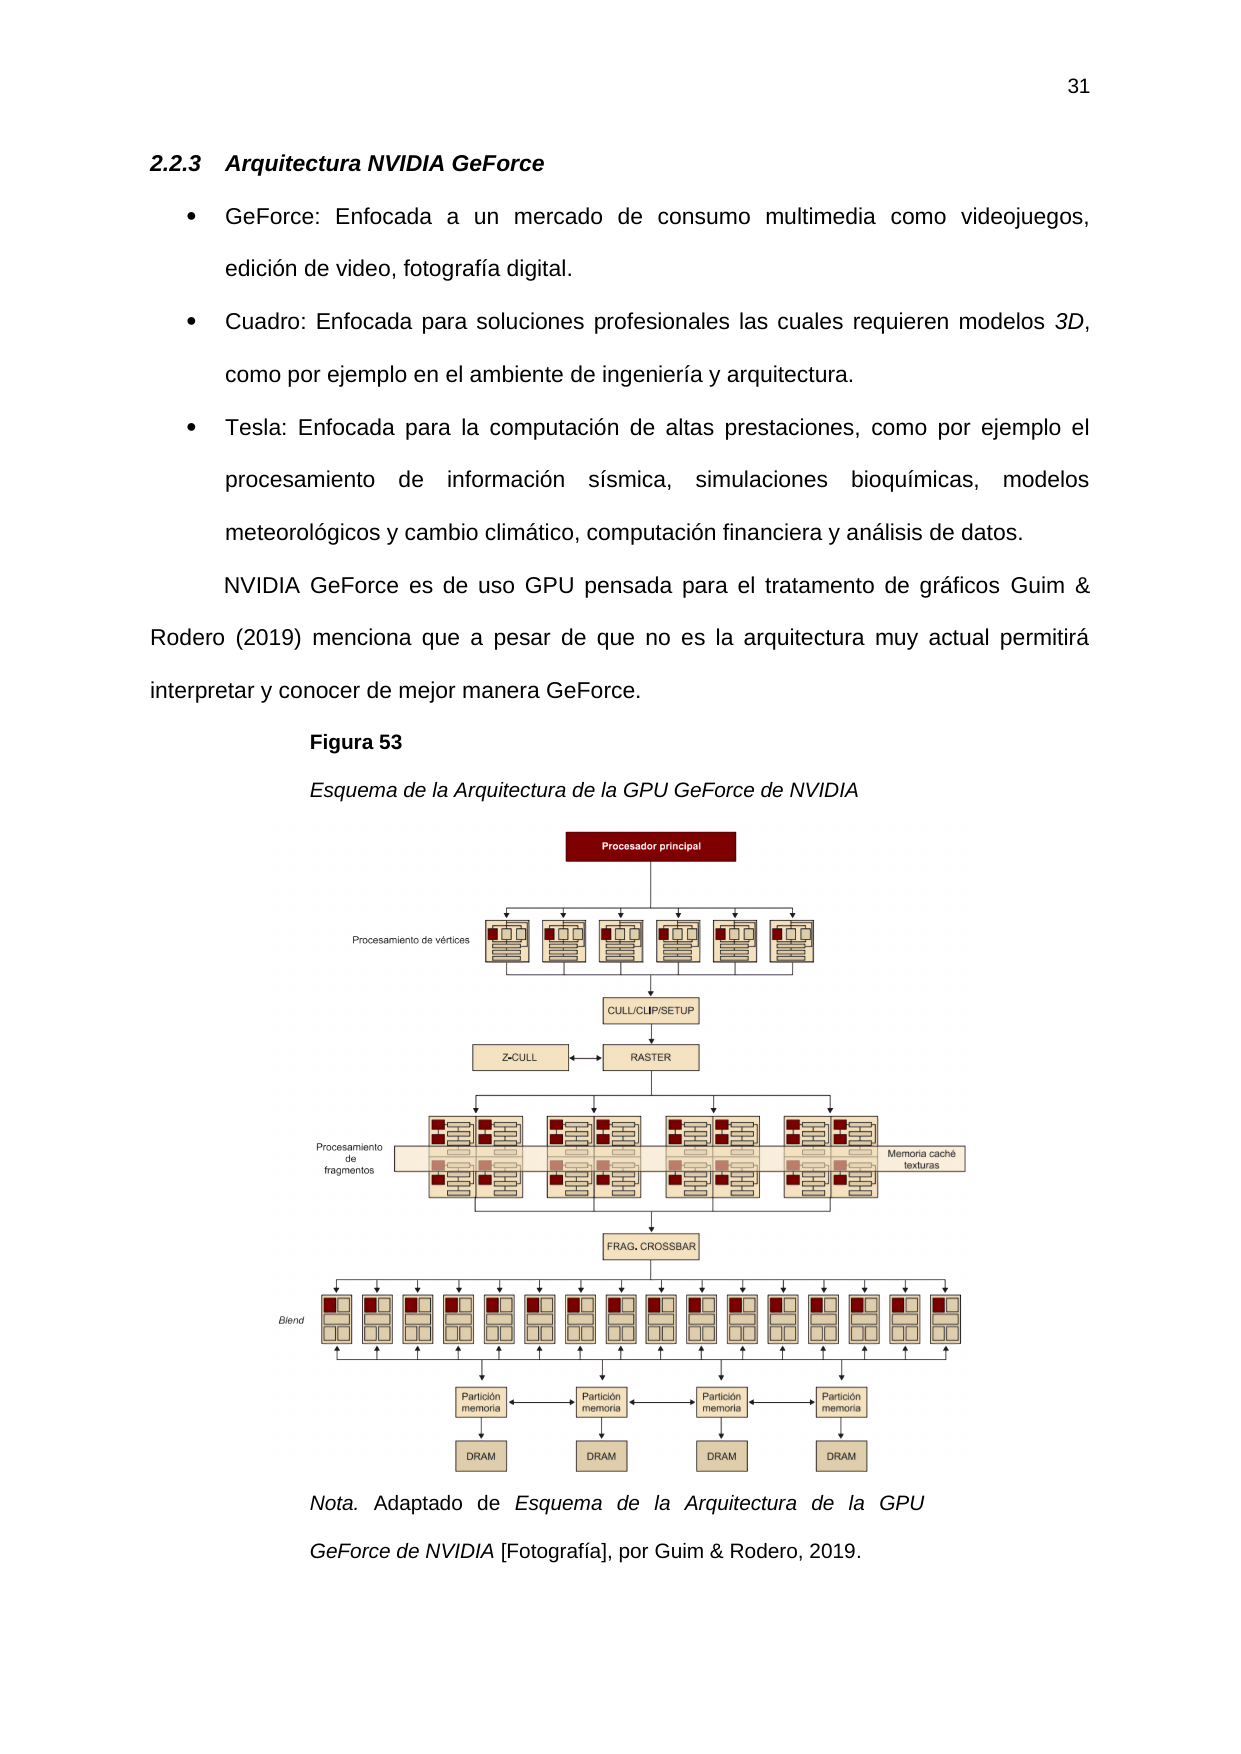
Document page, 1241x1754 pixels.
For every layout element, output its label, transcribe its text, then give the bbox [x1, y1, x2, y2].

list GeForce: Enfocada a un mercado de consumo multimedia como videojuegos, edición de video, fotografía digital. [187, 203, 1090, 282]
subtitle Arquitectura NVIDIA GeForce [150, 150, 1090, 176]
picture [263, 825, 977, 1479]
text NVIDIA GeForce es de uso GPU pensada para el tratamento de gráficos Guim & Rodero (2019) menciona que a pesar de que no es la arquitectura muy actual permitirá interpretar y conocer de mejor manera GeForce. [150, 572, 1090, 703]
text Esquema de la Arquitectura de la GPU GeForce de NVIDIA [309, 778, 1090, 802]
text Nota. Adaptado de Esquema de la Arquitectura de la GPU GeForce de NVIDIA [Fotografía], por Guim & Rodero, 2019. [309, 1491, 925, 1563]
list Tesla: Enfocada para la computación de altas prestaciones, como por ejemplo el procesamiento de información sísmica, simulaciones bioquímicas, modelos meteorológicos y cambio climático, computación financiera y análisis de datos. [187, 413, 1090, 545]
list Cuadro: Enfocada para soluciones profesionales las cuales requieren modelos 3D, como por ejemplo en el ambiente de ingeniería y arquitectura. [187, 308, 1090, 387]
text Figura 53 [309, 730, 1090, 754]
